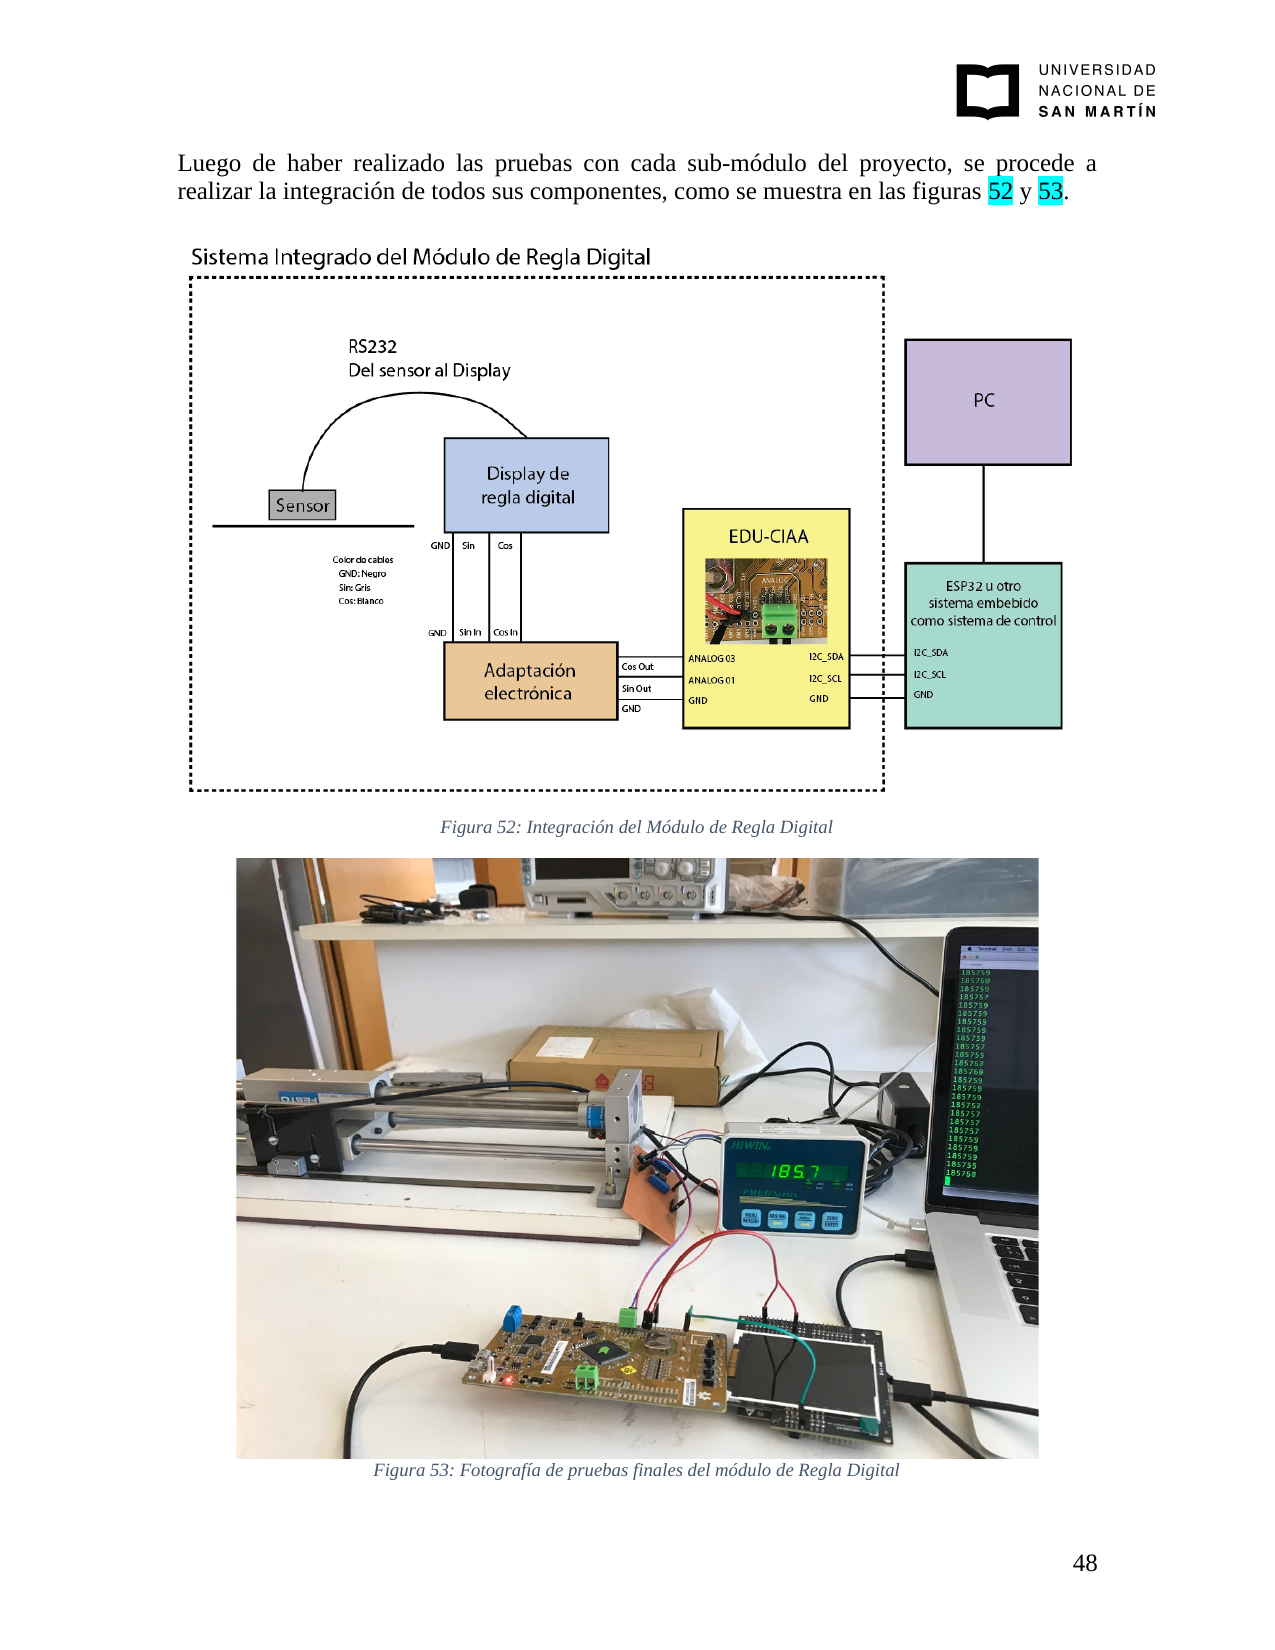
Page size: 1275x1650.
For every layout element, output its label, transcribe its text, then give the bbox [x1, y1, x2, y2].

text Luego de haber realizado las pruebas con cada sub-módulo del proyecto, se procede a realizar la integración de todos sus componentes, como se muestra en las figuras 52 y 53. [177, 148, 1098, 205]
text Figura 53: Fotografía de pruebas finales del módulo de Regla Digital [177, 1459, 1098, 1481]
picture [945, 55, 1165, 128]
text Figura 52: Integración del Módulo de Regla Digital [177, 816, 1098, 837]
picture [177, 233, 1098, 816]
picture [236, 858, 1039, 1459]
